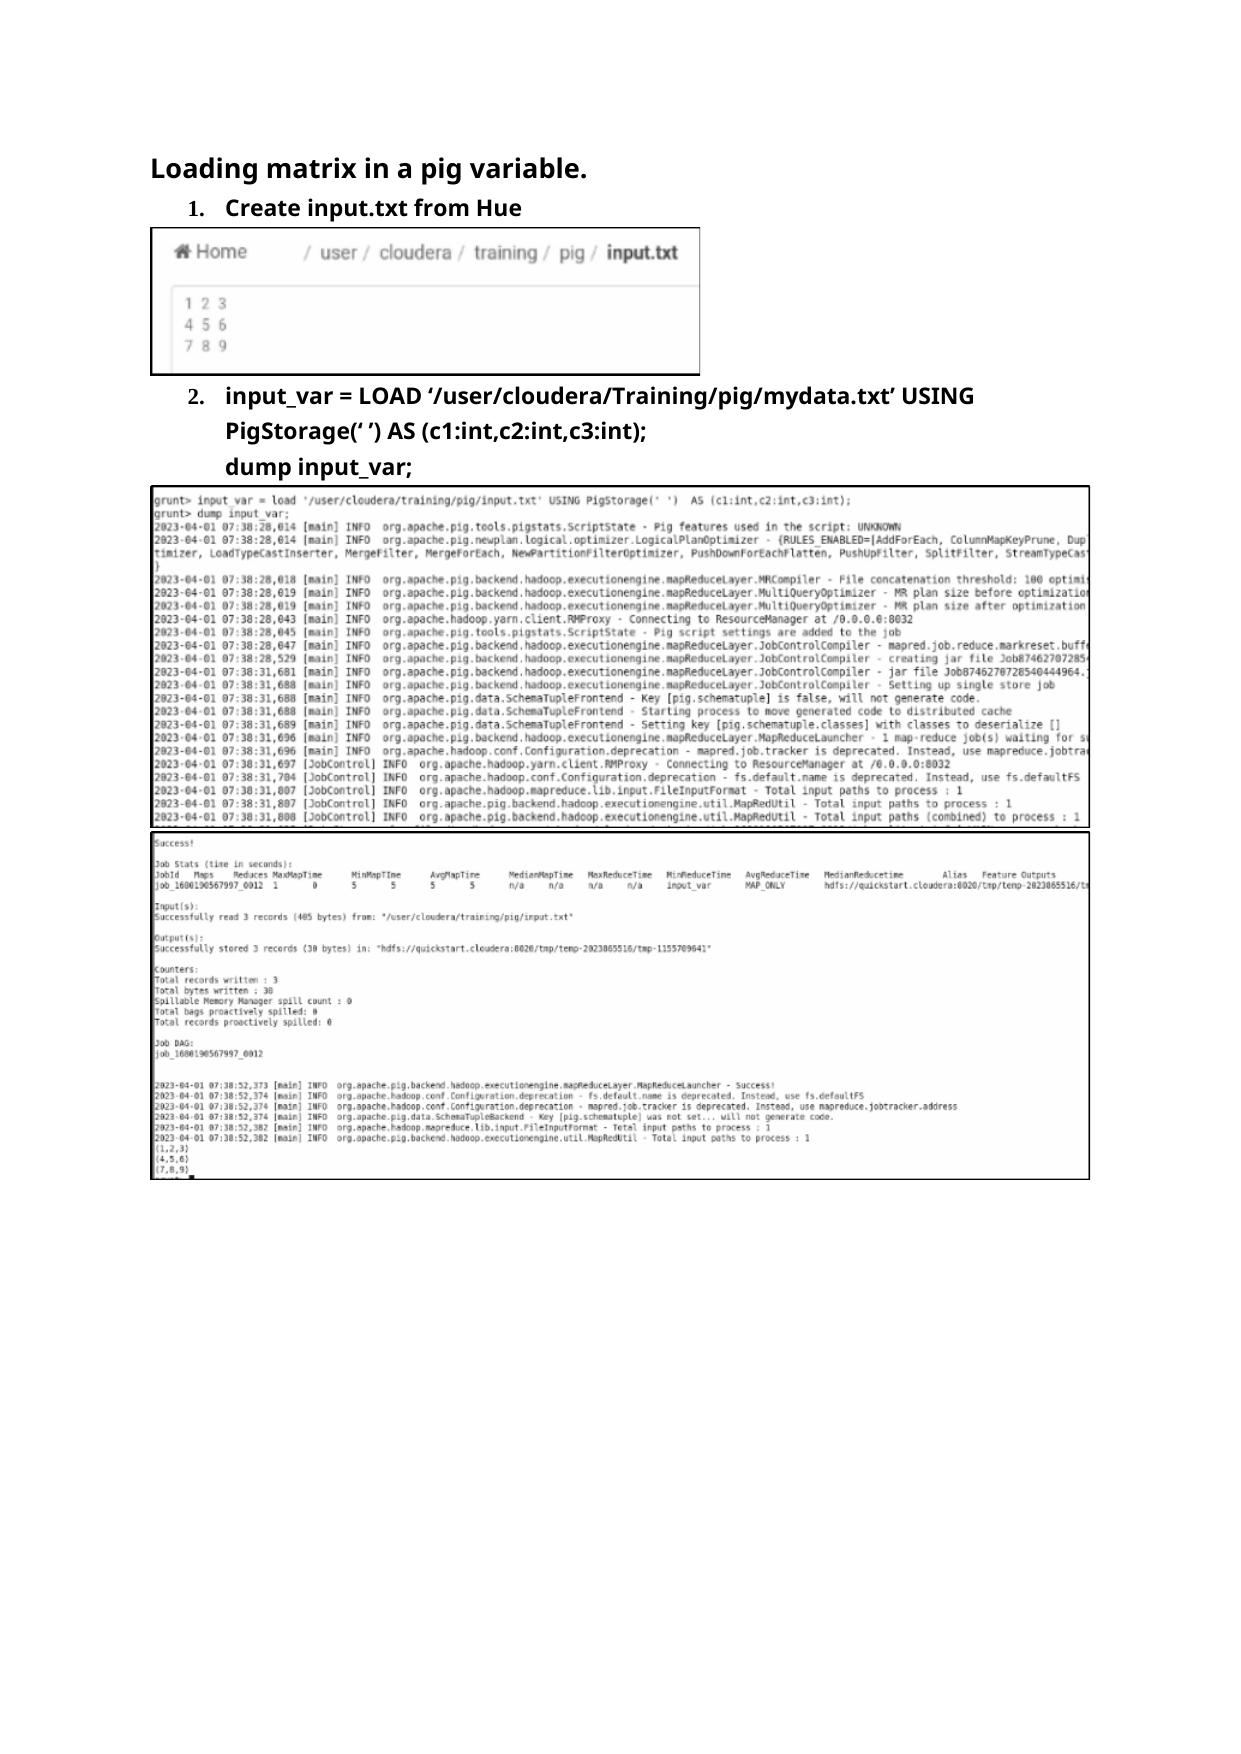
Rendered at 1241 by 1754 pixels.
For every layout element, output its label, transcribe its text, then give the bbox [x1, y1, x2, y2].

list input_var = LOAD ‘/user/cloudera/Training/pig/mydata.txt’ USING PigStorage(‘ ’) AS (c1:int,c2:int,c3:int); [187, 380, 1090, 446]
picture [150, 485, 1091, 828]
text dump input_var; [225, 450, 1090, 482]
picture [150, 831, 1091, 1180]
list Create input.txt from Hue [187, 192, 1090, 223]
picture [150, 227, 700, 376]
text Loading matrix in a pig variable. [150, 150, 1090, 187]
